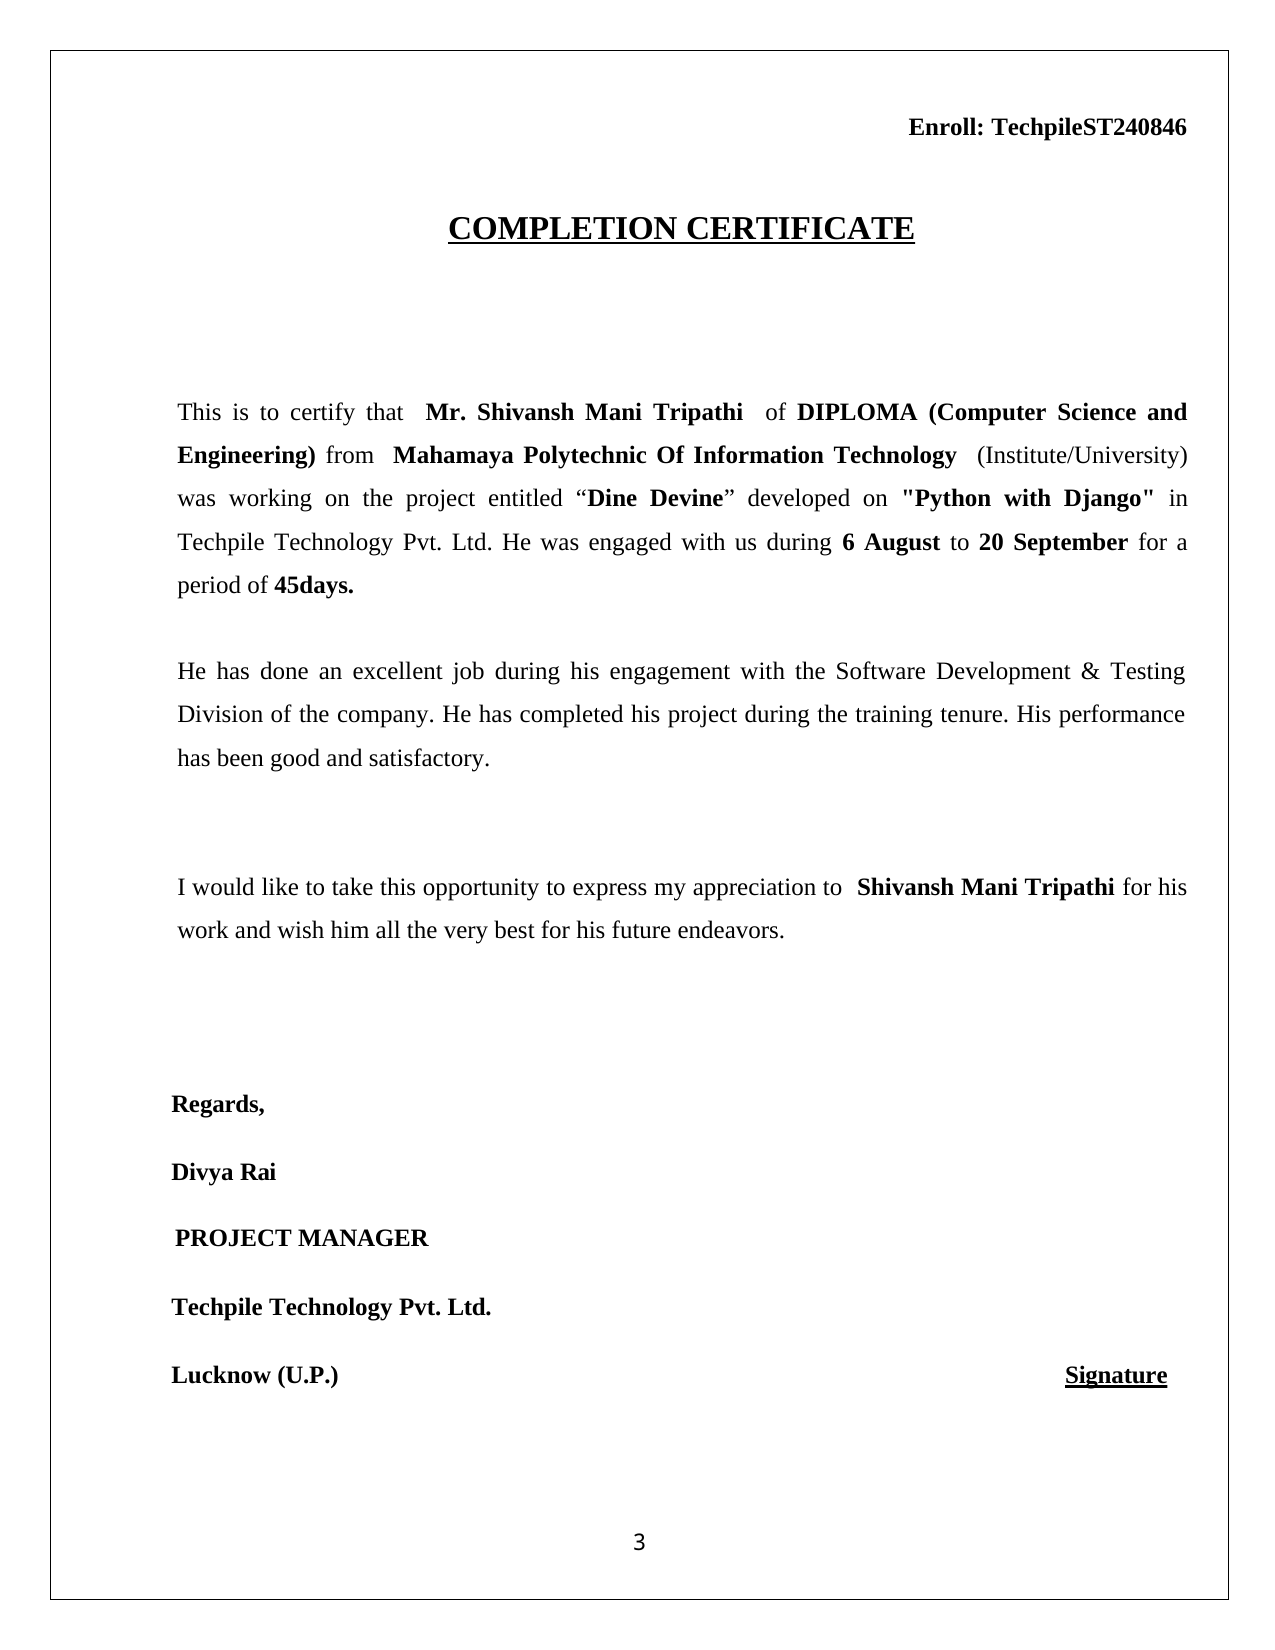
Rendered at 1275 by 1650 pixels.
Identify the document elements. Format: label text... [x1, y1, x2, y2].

text I would like to take this opportunity to express my appreciation to Shivansh Mani Tripathi for his work and wish him all the very best for his future endeavors. [177, 872, 1187, 944]
text He has done an excellent job during his engagement with the Software Development & Testing Division of the company. He has completed his project during the training tenure. His performance has been good and satisfactory. [177, 656, 1187, 771]
subtitle COMPLETION CERTIFICATE [177, 209, 1187, 247]
text Techpile Technology Pvt. Ltd. [171, 1292, 1228, 1321]
text Regards, Divya Rai [171, 1089, 276, 1185]
text PROJECT MANAGER [119, 1224, 1228, 1253]
text Enroll: TechpileST240846 [119, 112, 1187, 141]
text This is to certify that Mr. Shivansh Mani Tripathi of DIPLOMA (Computer Science and Engineering) from Mahamaya Polytechnic Of Information Technology (Institute/University) was working on the project entitled “Dine Devine” developed on "Python with Django" in Techpile Technology Pvt. Ltd. He was engaged with us during 6 August to 20 September for a period of 45days. [177, 397, 1188, 598]
text Lucknow (U.P.) Signature [171, 1360, 1228, 1389]
